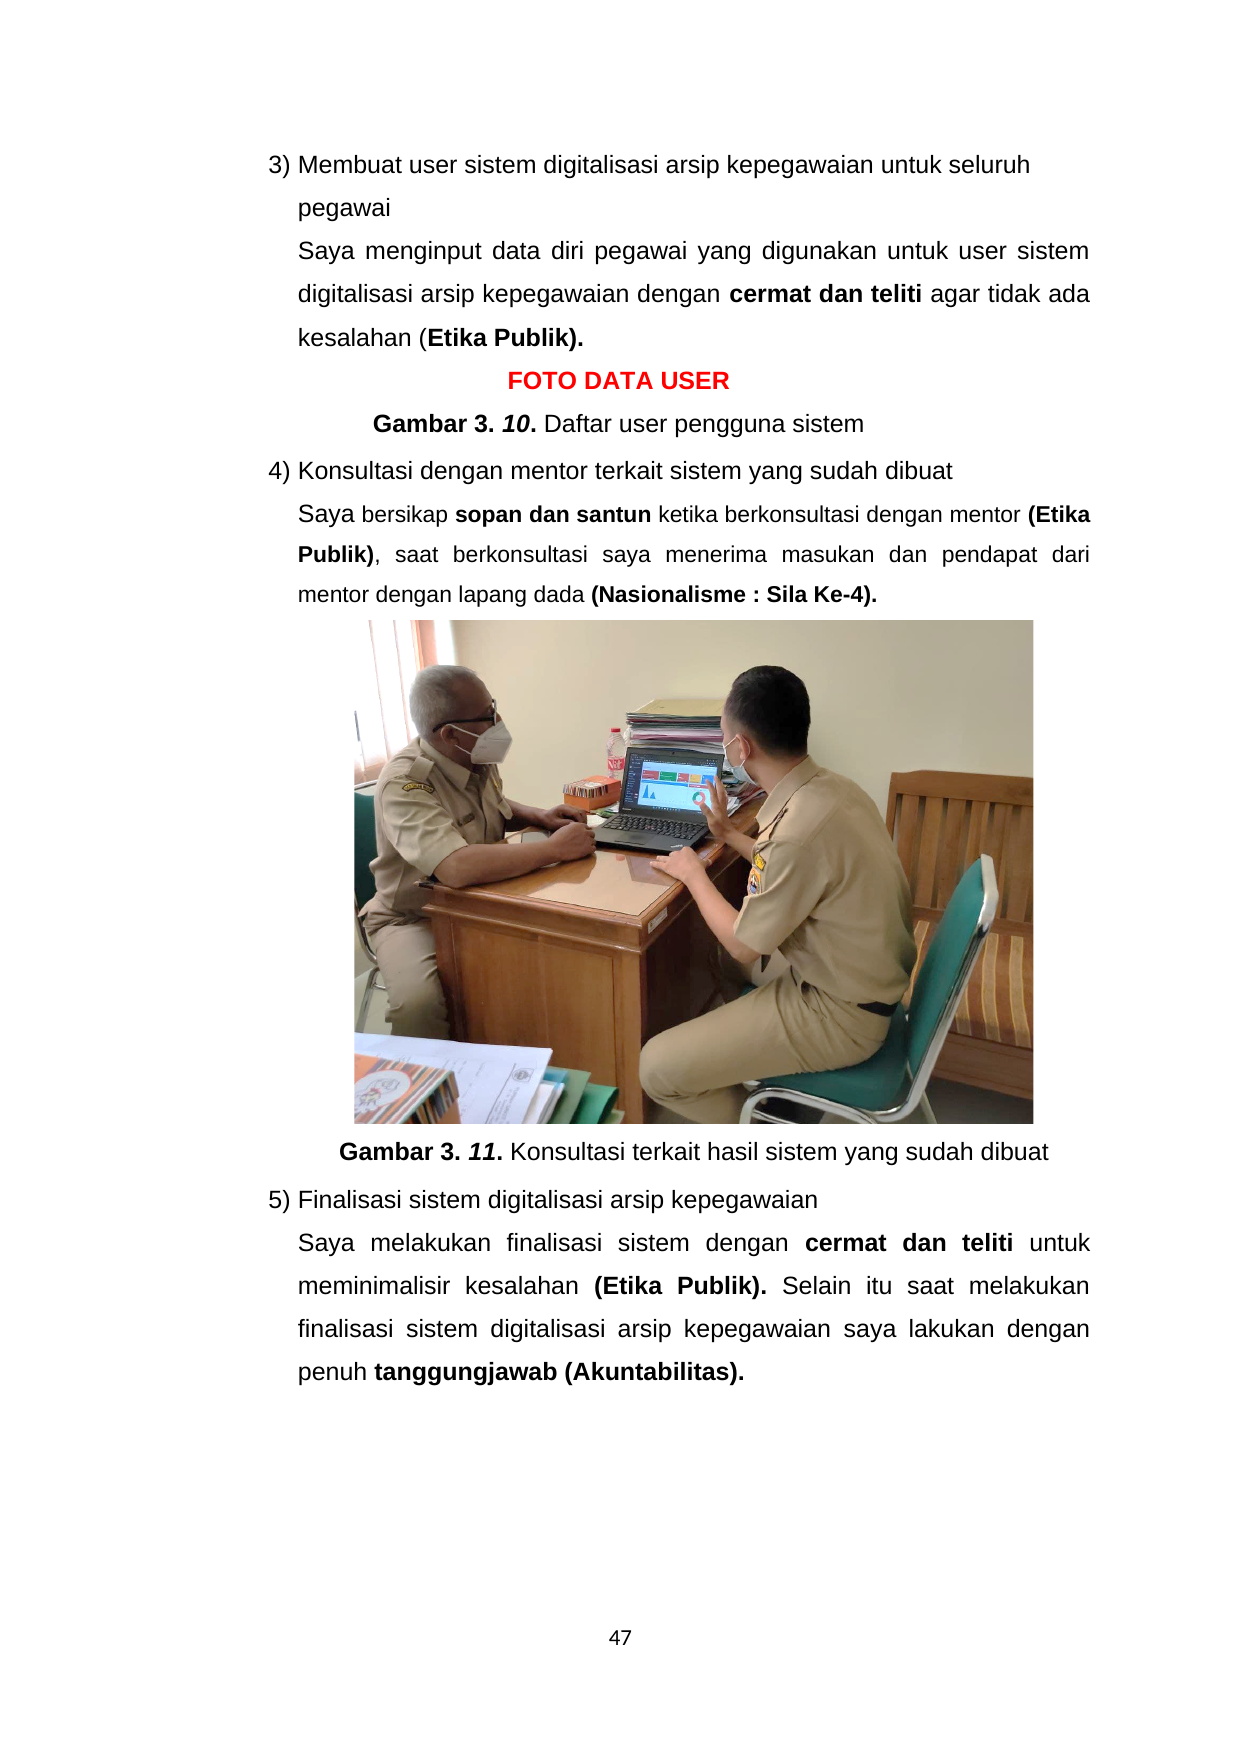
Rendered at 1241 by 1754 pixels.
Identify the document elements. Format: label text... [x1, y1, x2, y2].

picture [354, 620, 1034, 1124]
text Gambar 3. 11. Konsultasi terkait hasil sistem yang sudah dibuat [298, 1137, 1090, 1166]
text Saya menginput data diri pegawai yang digunakan untuk user sistem digitalisasi arsip kepegawaian dengan cermat dan teliti agar tidak ada kesalahan (Etika Publik). [298, 236, 1090, 351]
text Saya bersikap sopan dan santun ketika berkonsultasi dengan mentor (Etika Publik), saat berkonsultasi saya menerima masukan dan pendapat dari mentor dengan lapang dada (Nasionalisme : Sila Ke-4). [298, 499, 1090, 607]
text Gambar 3. 10. Daftar user pengguna sistem [147, 409, 1090, 437]
subtitle Membuat user sistem digitalisasi arsip kepegawaian untuk seluruh pegawai [268, 150, 1090, 222]
subtitle Konsultasi dengan mentor terkait sistem yang sudah dibuat [268, 456, 1090, 485]
text Saya melakukan finalisasi sistem dengan cermat dan teliti untuk meminimalisir kesalahan (Etika Publik). Selain itu saat melakukan finalisasi sistem digitalisasi arsip kepegawaian saya lakukan dengan penuh tanggungjawab (Akuntabilitas). [298, 1228, 1090, 1386]
subtitle Finalisasi sistem digitalisasi arsip kepegawaian [268, 1184, 1090, 1213]
text FOTO DATA USER [147, 366, 1090, 394]
